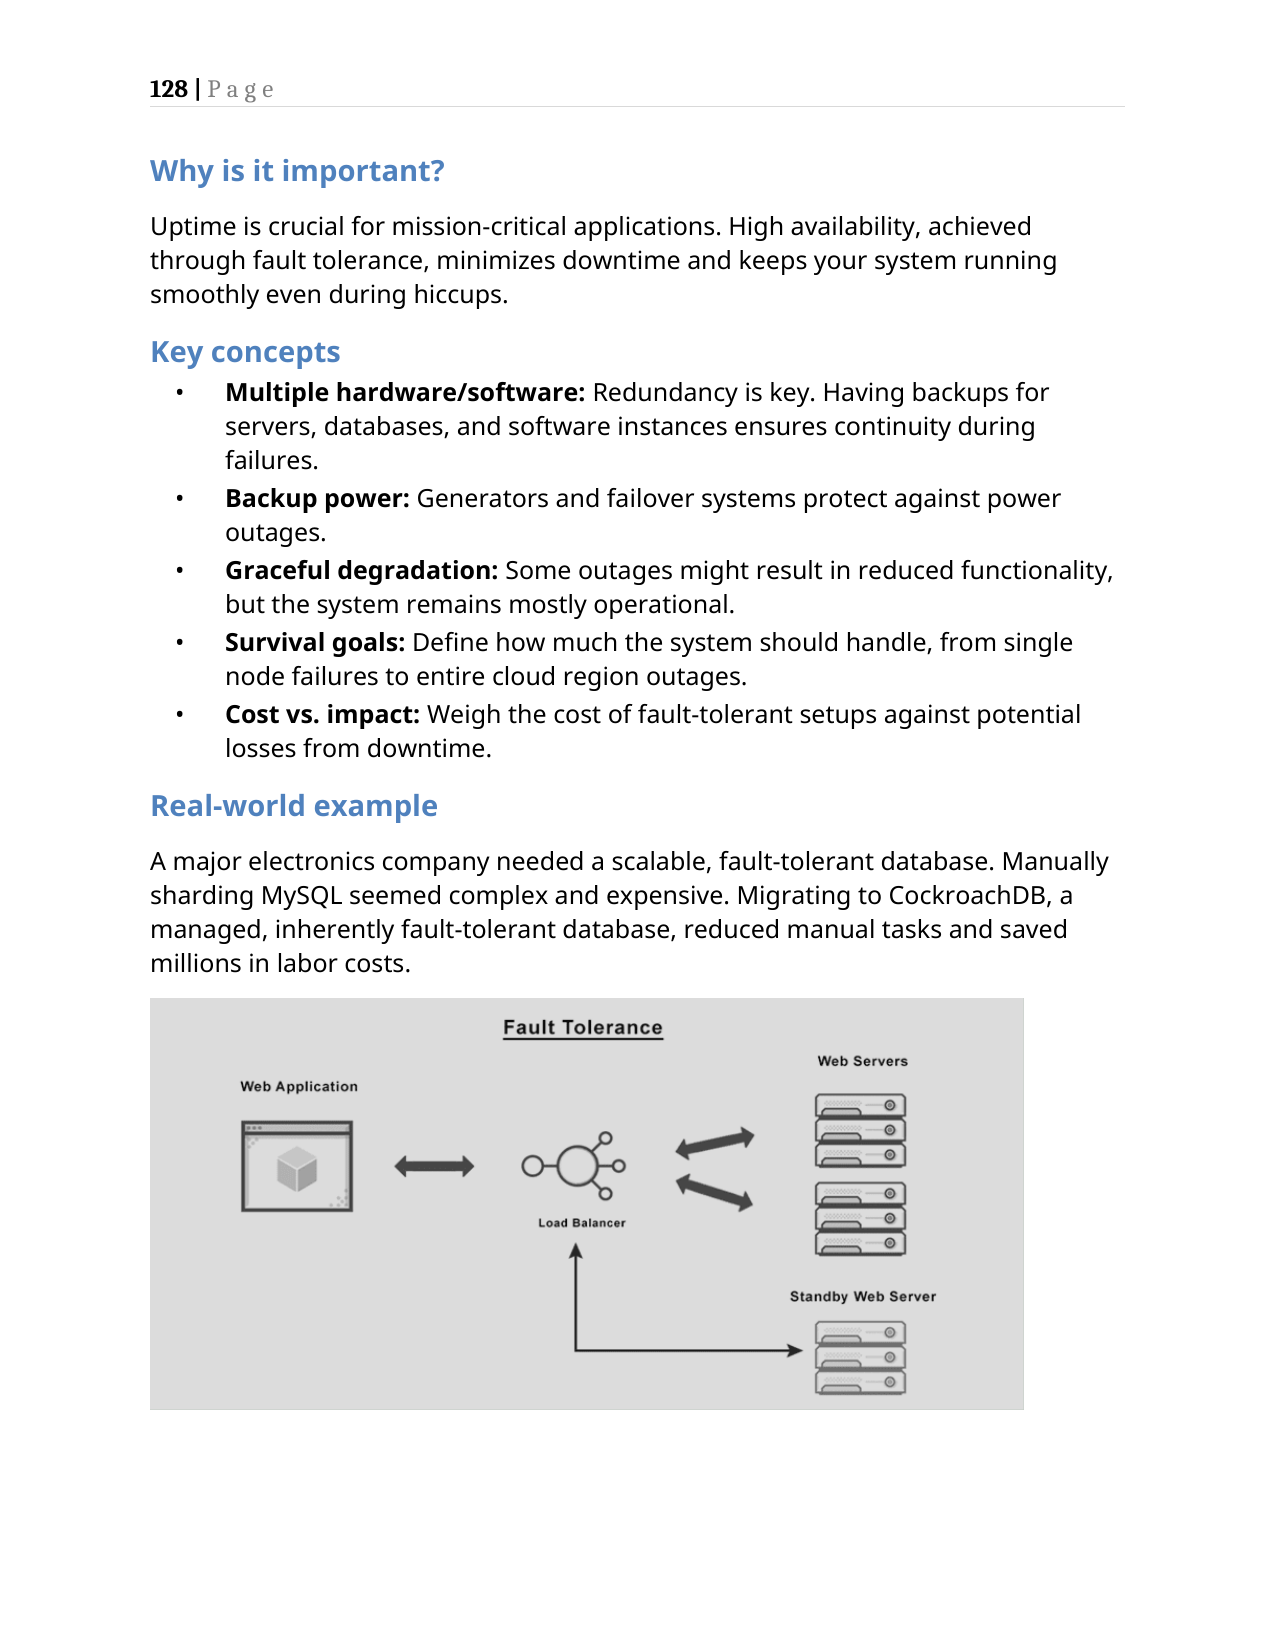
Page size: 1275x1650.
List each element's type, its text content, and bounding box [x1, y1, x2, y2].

subtitle Why is it important? [150, 150, 1125, 190]
list Cost vs. impact: Weigh the cost of fault-tolerant setups against potential losses from downtime. [175, 696, 1125, 764]
list Graceful degradation: Some outages might result in reduced functionality, but the system remains mostly operational. [175, 553, 1125, 621]
picture [150, 998, 1025, 1412]
list Backup power: Generators and failover systems protect against power outages. [175, 481, 1125, 549]
text A major electronics company needed a scalable, fault-tolerant database. Manually sharding MySQL seemed complex and expensive. Migrating to CockroachDB, a managed, inherently fault-tolerant database, reduced manual tasks and saved millions in labor costs. [150, 844, 1125, 980]
list Survival goals: Define how much the system should handle, from single node failures to entire cloud region outages. [175, 624, 1125, 693]
text Uptime is crucial for mission-critical applications. High availability, achieved through fault tolerance, minimizes downtime and keeps your system running smoothly even during hiccups. [150, 208, 1125, 311]
subtitle Key concepts [150, 331, 1125, 371]
subtitle Real-world example [150, 785, 1125, 825]
list Multiple hardware/software: Redundancy is key. Having backups for servers, databases, and software instances ensures continuity during failures. [175, 375, 1125, 477]
